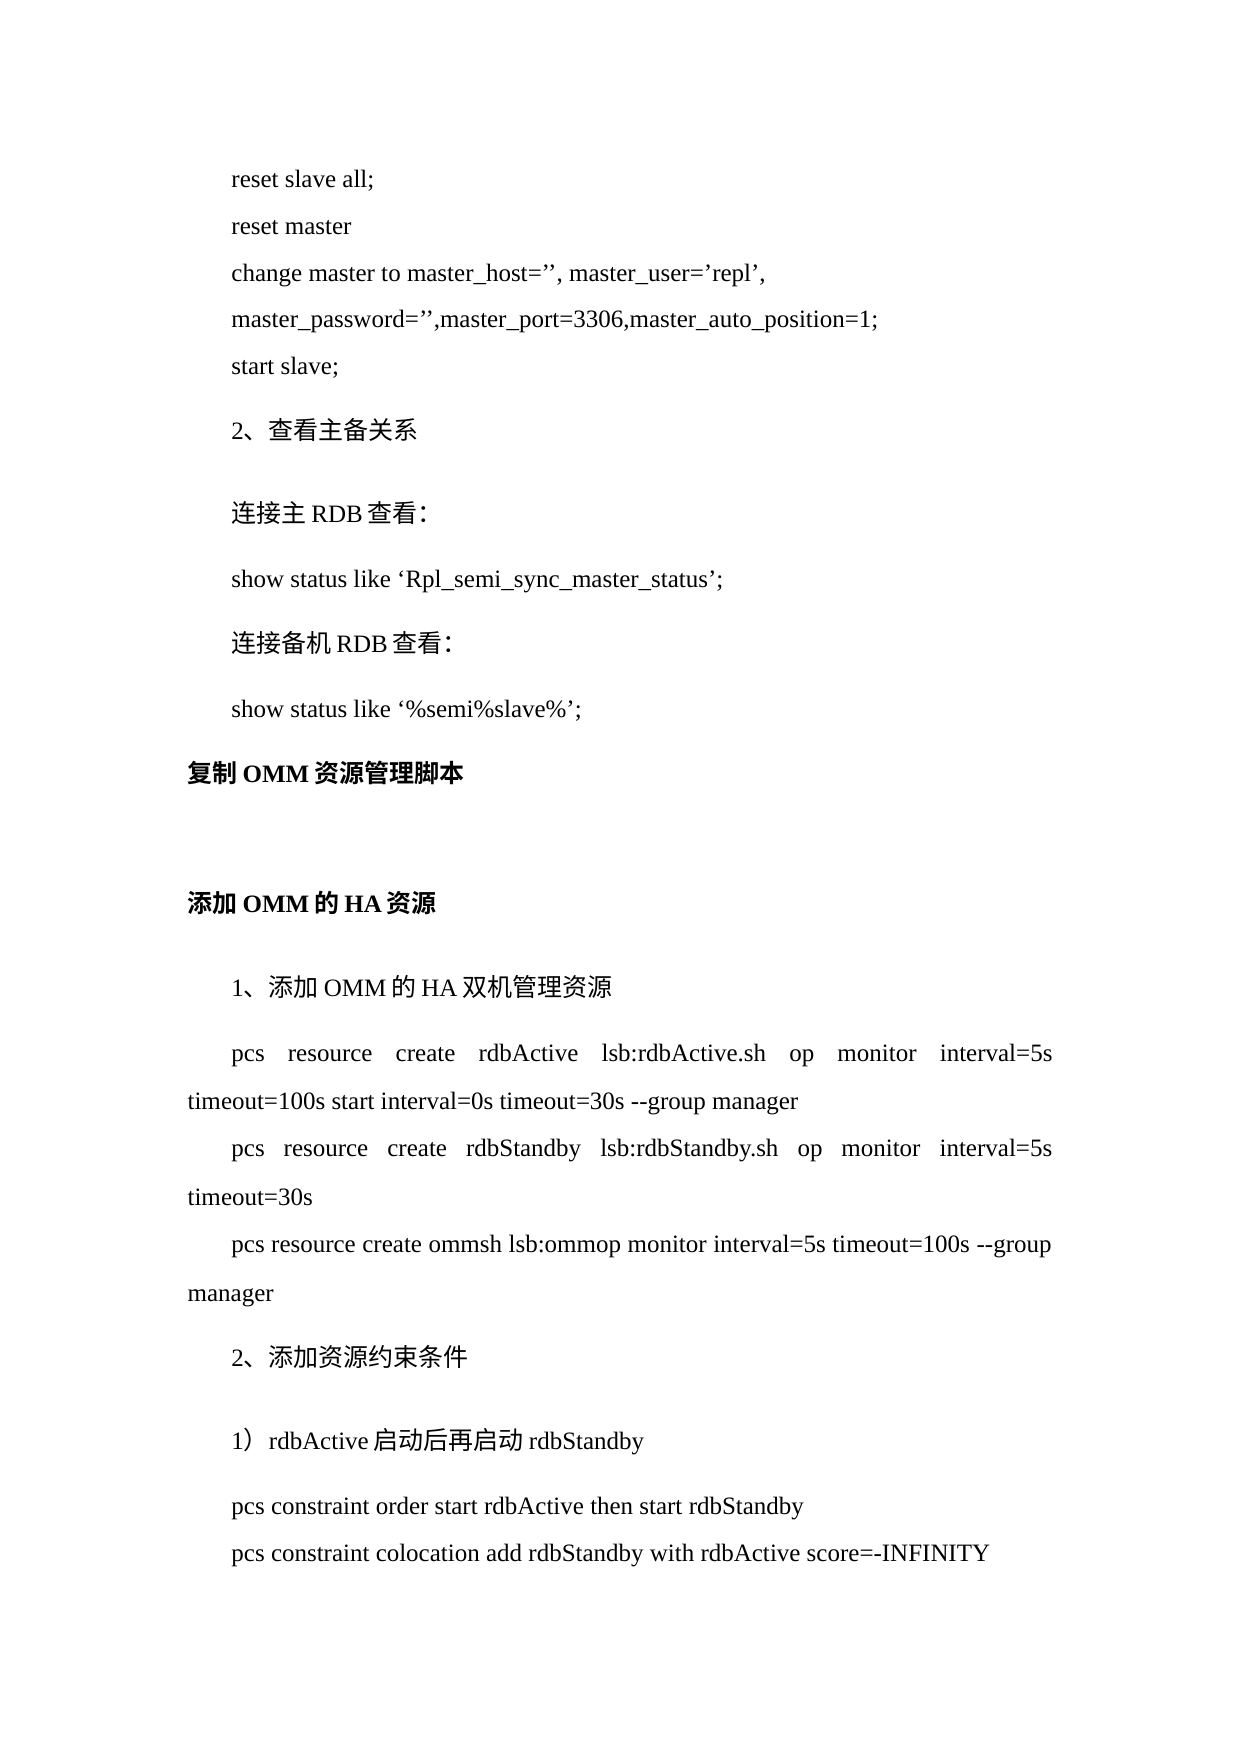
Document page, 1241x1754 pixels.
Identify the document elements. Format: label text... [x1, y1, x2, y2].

text 2、查看主备关系 [187, 396, 1053, 461]
text pcs resource create rdbActive lsb:rdbActive.sh op monitor interval=5s timeout=100s start interval=0s timeout=30s --group manager [187, 1036, 1053, 1117]
text show status like ‘%semi%slave%’; [187, 693, 1053, 725]
subtitle 添加OMM的HA资源 [187, 869, 1053, 934]
text 连接备机RDB查看： [187, 609, 1053, 674]
text change master to master_host=’’, master_user=’repl’, [187, 256, 1053, 288]
text master_password=’’,master_port=3306,master_auto_position=1; [187, 303, 1053, 335]
text pcs constraint order start rdbActive then start rdbStandby [187, 1489, 1053, 1521]
text show status like ‘Rpl_semi_sync_master_status’; [187, 563, 1053, 595]
text 连接主RDB查看： [187, 479, 1053, 544]
text reset slave all; [187, 162, 1053, 194]
text pcs resource create rdbStandby lsb:rdbStandby.sh op monitor interval=5s timeout=30s [187, 1131, 1053, 1213]
subtitle 复制OMM资源管理脚本 [187, 739, 1053, 804]
list rdbActive启动后再启动rdbStandby [187, 1406, 1053, 1471]
text start slave; [187, 349, 1053, 382]
list 添加资源约束条件 [187, 1323, 1053, 1388]
list 添加OMM的HA双机管理资源 [187, 953, 1053, 1018]
text reset master [187, 209, 1053, 241]
text pcs resource create ommsh lsb:ommop monitor interval=5s timeout=100s --group manager [187, 1227, 1053, 1308]
text pcs constraint colocation add rdbStandby with rdbActive score=-INFINITY [187, 1536, 1053, 1568]
